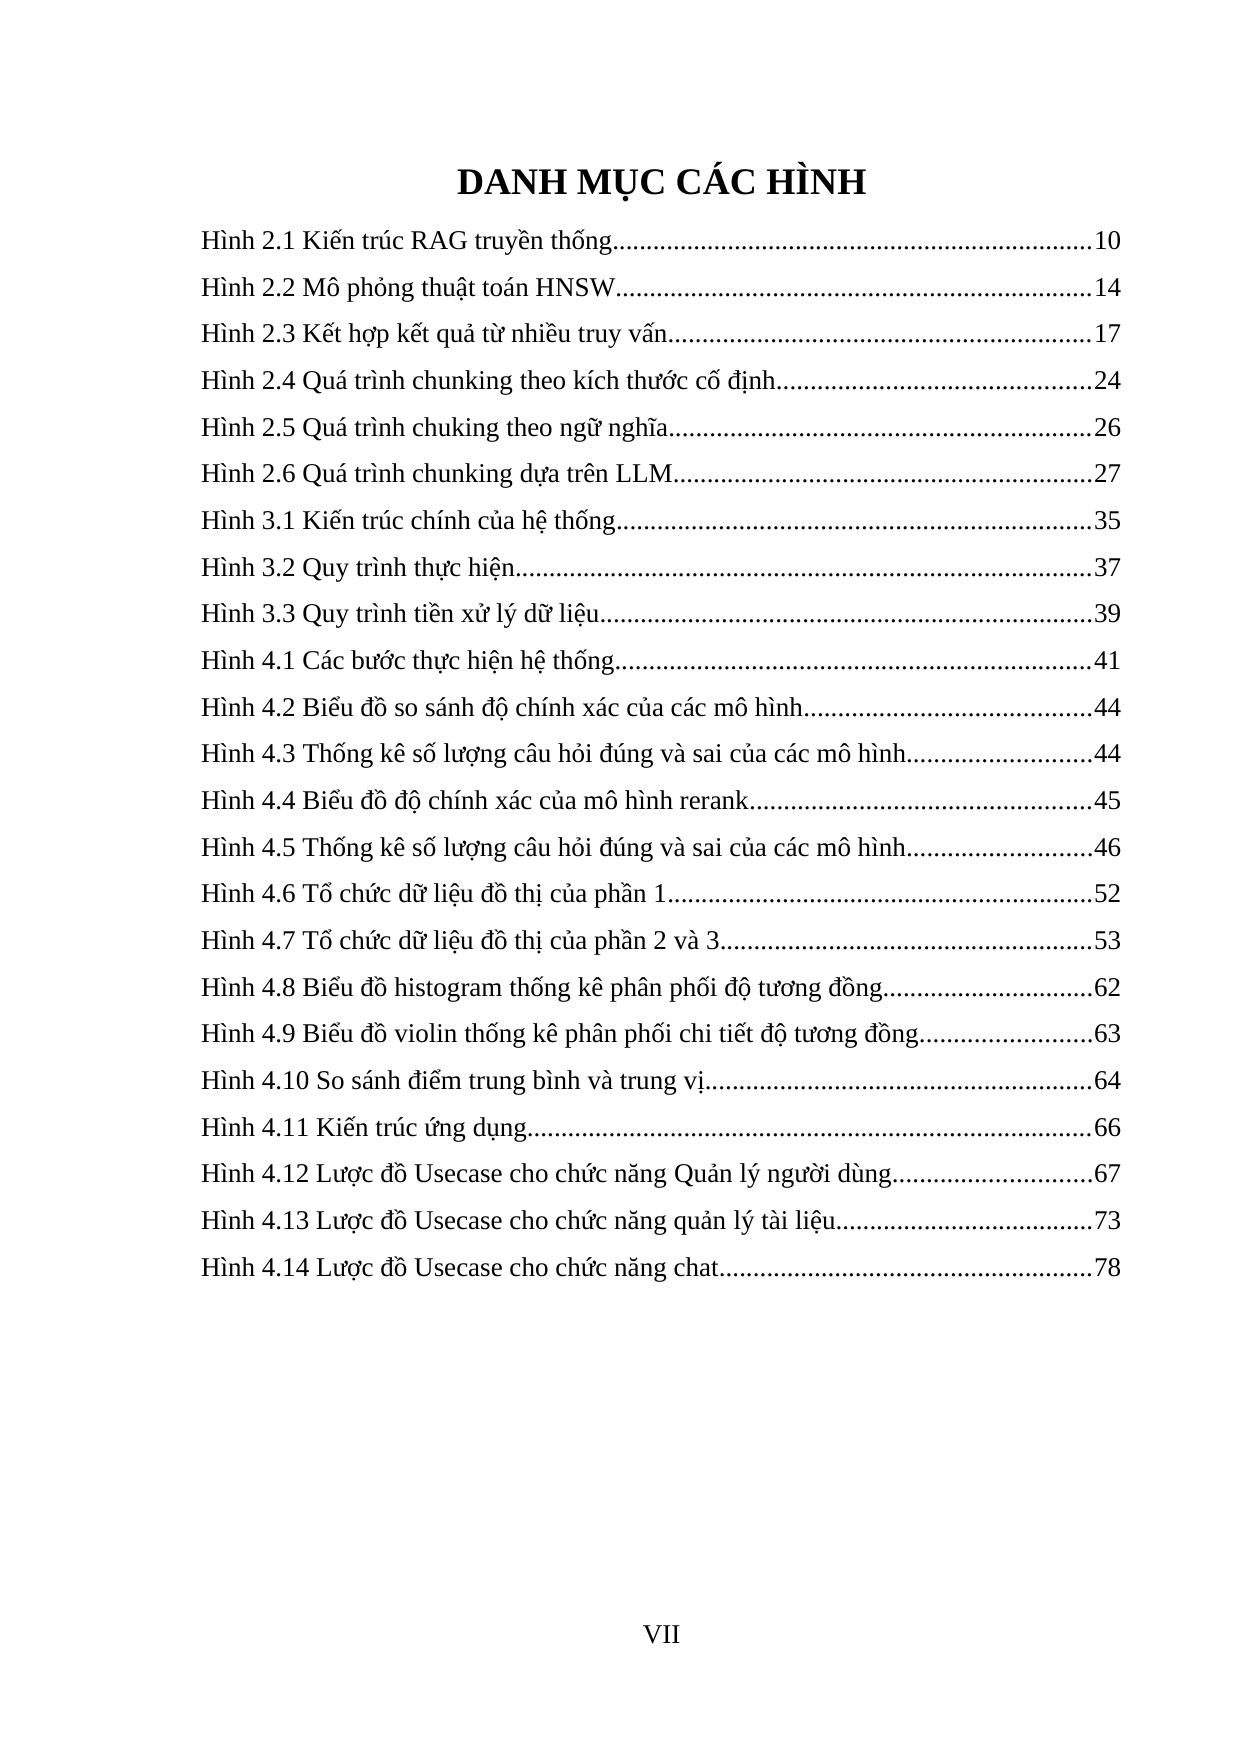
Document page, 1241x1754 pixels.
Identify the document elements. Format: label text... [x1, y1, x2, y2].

text Hình 3.3 Quy trình tiền xử lý dữ liệu 39 [201, 597, 1122, 629]
text Hình 4.12 Lược đồ Usecase cho chức năng Quản lý người dùng 67 [201, 1157, 1122, 1189]
text Hình 4.14 Lược đồ Usecase cho chức năng chat 78 [201, 1251, 1122, 1282]
text Hình 4.9 Biểu đồ violin thống kê phân phối chi tiết độ tương đồng 63 [201, 1017, 1122, 1049]
text Hình 2.1 Kiến trúc RAG truyền thống 10 [201, 224, 1122, 255]
text Hình 4.10 So sánh điểm trung bình và trung vị 64 [201, 1064, 1122, 1095]
text Hình 4.4 Biểu đồ độ chính xác của mô hình rerank 45 [201, 784, 1122, 815]
text Hình 3.2 Quy trình thực hiện 37 [201, 551, 1122, 582]
text Hình 4.5 Thống kê số lượng câu hỏi đúng và sai của các mô hình 46 [201, 831, 1122, 862]
text Hình 2.3 Kết hợp kết quả từ nhiều truy vấn 17 [201, 317, 1122, 349]
text Hình 4.2 Biểu đồ so sánh độ chính xác của các mô hình 44 [201, 691, 1122, 722]
text DANH MỤC CÁC HÌNH [201, 159, 1122, 203]
text Hình 2.2 Mô phỏng thuật toán HNSW 14 [201, 271, 1122, 302]
text Hình 4.11 Kiến trúc ứng dụng 66 [201, 1111, 1122, 1142]
text Hình 2.5 Quá trình chuking theo ngữ nghĩa 26 [201, 411, 1122, 442]
text Hình 4.3 Thống kê số lượng câu hỏi đúng và sai của các mô hình 44 [201, 737, 1122, 769]
text Hình 4.7 Tổ chức dữ liệu đồ thị của phần 2 và 3 53 [201, 924, 1122, 955]
text Hình 4.1 Các bước thực hiện hệ thống 41 [201, 644, 1122, 675]
text Hình 3.1 Kiến trúc chính của hệ thống 35 [201, 504, 1122, 535]
text Hình 2.4 Quá trình chunking theo kích thước cố định 24 [201, 364, 1122, 395]
text Hình 4.8 Biểu đồ histogram thống kê phân phối độ tương đồng 62 [201, 971, 1122, 1002]
text Hình 2.6 Quá trình chunking dựa trên LLM 27 [201, 457, 1122, 489]
text Hình 4.13 Lược đồ Usecase cho chức năng quản lý tài liệu 73 [201, 1204, 1122, 1235]
text Hình 4.6 Tổ chức dữ liệu đồ thị của phần 1 52 [201, 877, 1122, 909]
